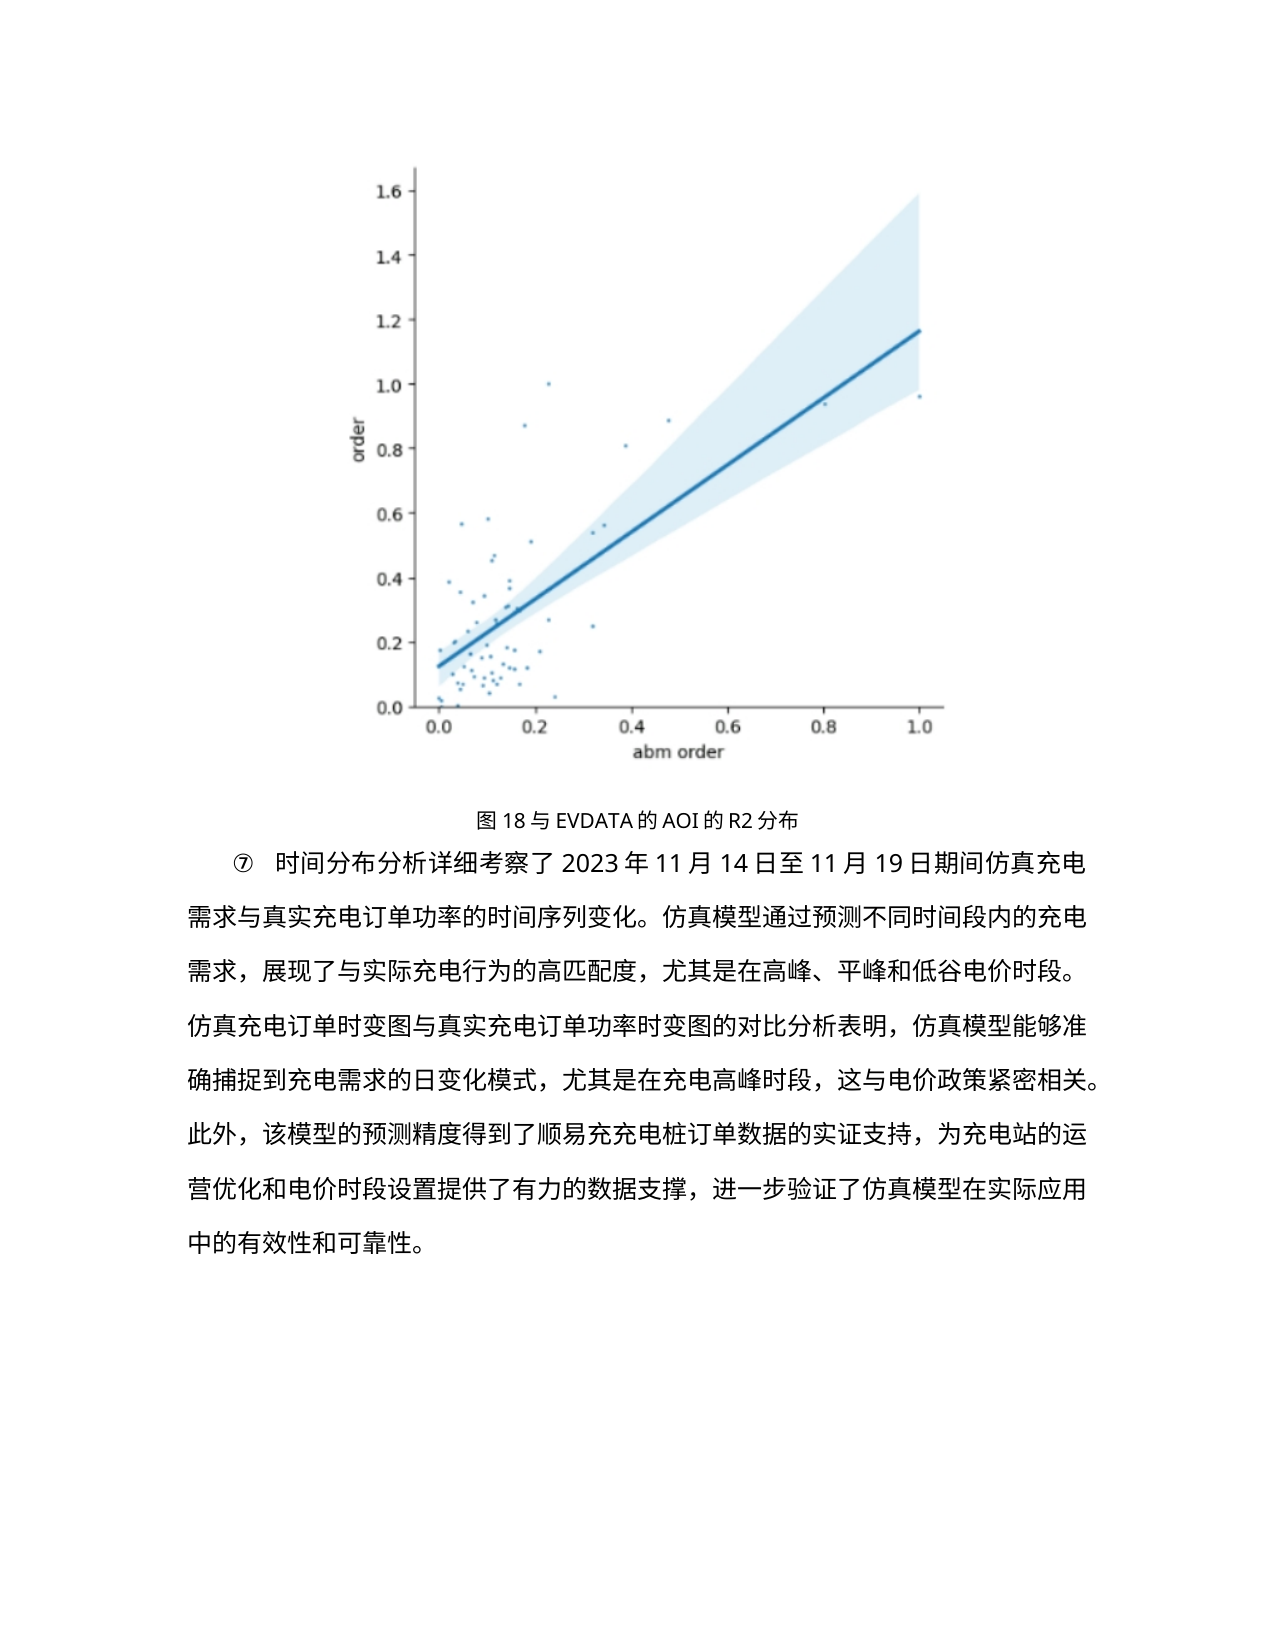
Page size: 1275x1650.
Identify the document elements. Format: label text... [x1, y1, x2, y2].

picture [318, 150, 957, 782]
text 图 18 与EVDATA的AOI的R2分布 [187, 804, 1087, 835]
list 时间分布分析详细考察了2023年11月14日至11月19日期间仿真充电需求与真实充电订单功率的时间序列变化。仿真模型通过预测不同时间段内的充电需求，展现了与实际充电行为的高匹配度，尤其是在高峰、平峰和低谷电价时段。仿真充电订单时变图与真实充电订单功率时变图的对比分析表明，仿真模型能够准确捕捉到充电需求的日变化模式，尤其是在充电高峰时段，这与电价政策紧密相关。此外，该模型的预测精度得到了顺易充充电桩订单数据的实证支持，为充电站的运营优化和电价时段设置提供了有力的数据支撑，进一步验证了仿真模型在实际应用中的有效性和可靠性。 [187, 843, 1087, 1260]
